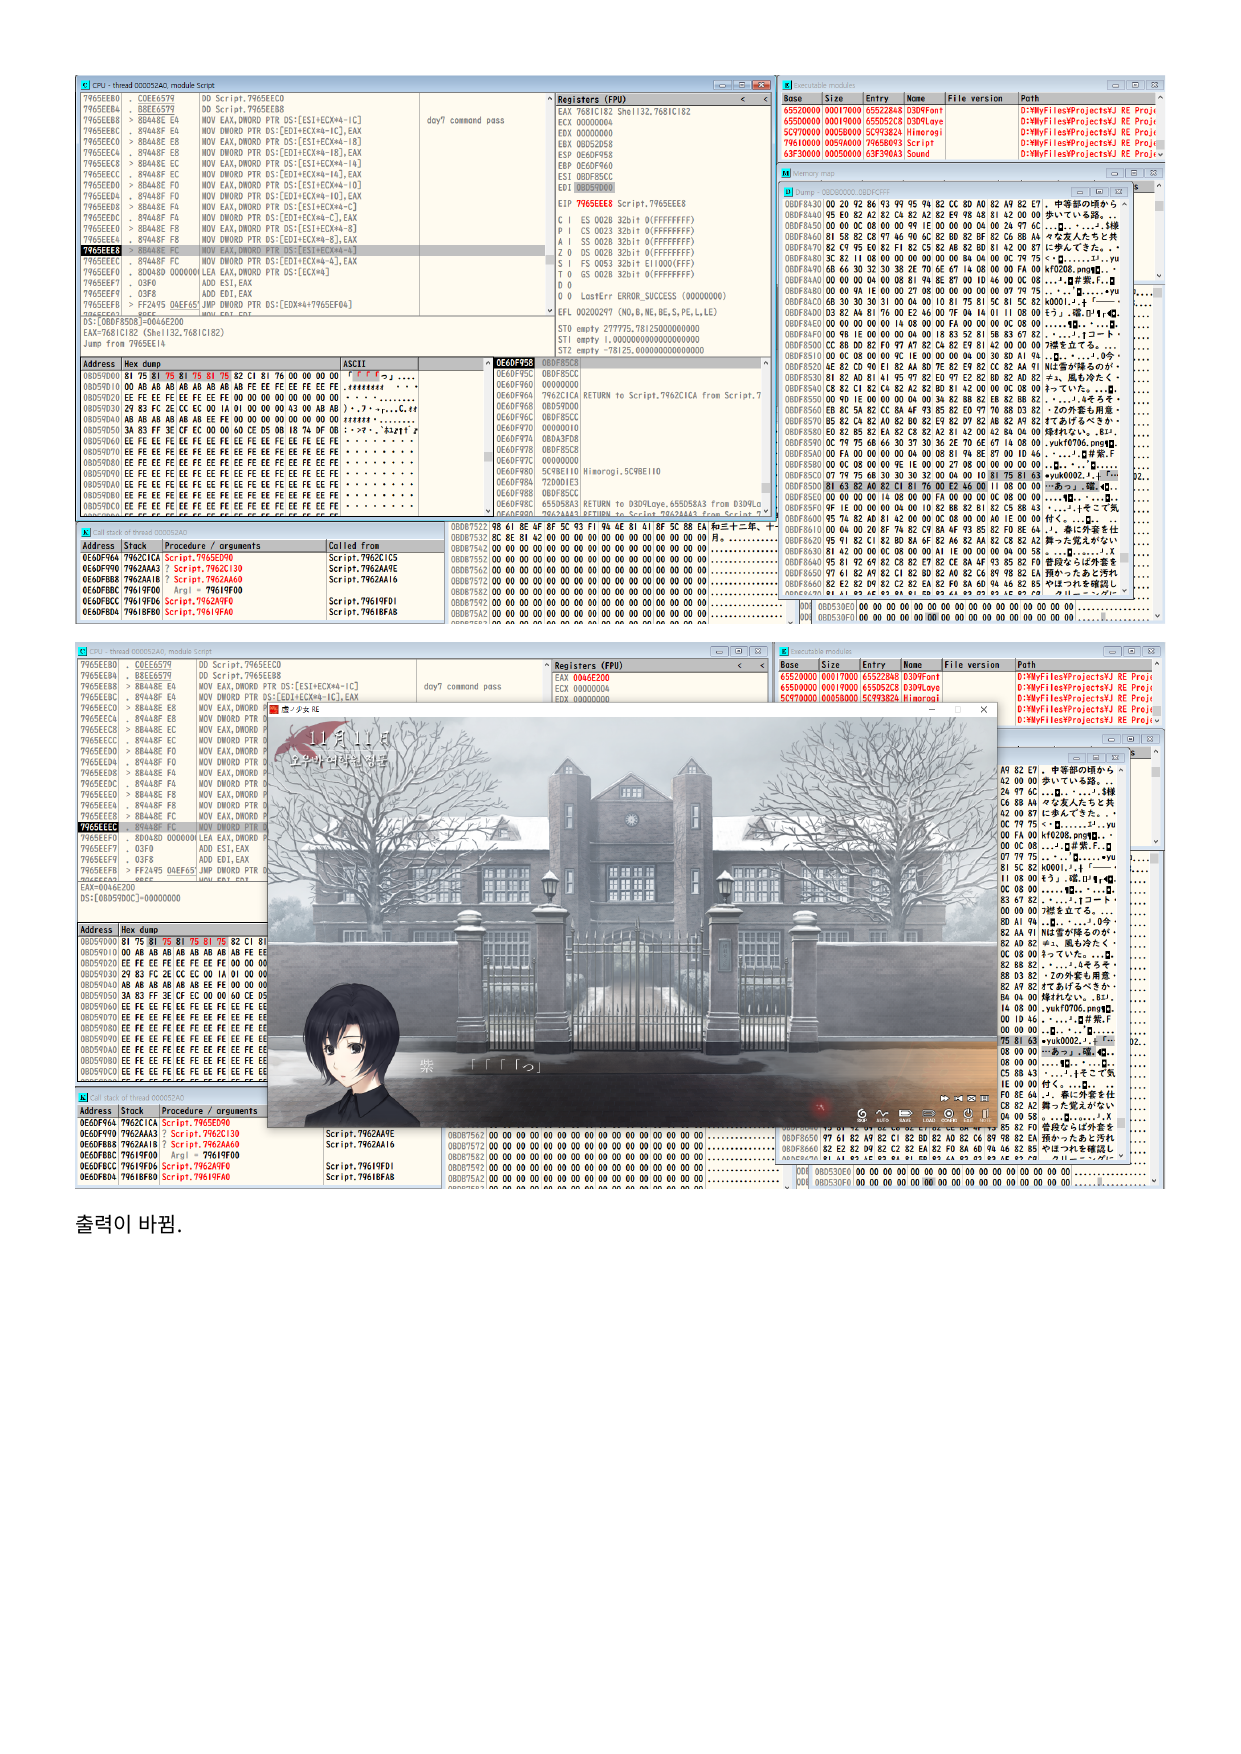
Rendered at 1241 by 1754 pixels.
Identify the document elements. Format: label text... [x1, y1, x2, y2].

picture [75, 75, 1166, 624]
text 출력이 바뀜. [75, 1208, 1165, 1238]
picture [75, 642, 1166, 1189]
